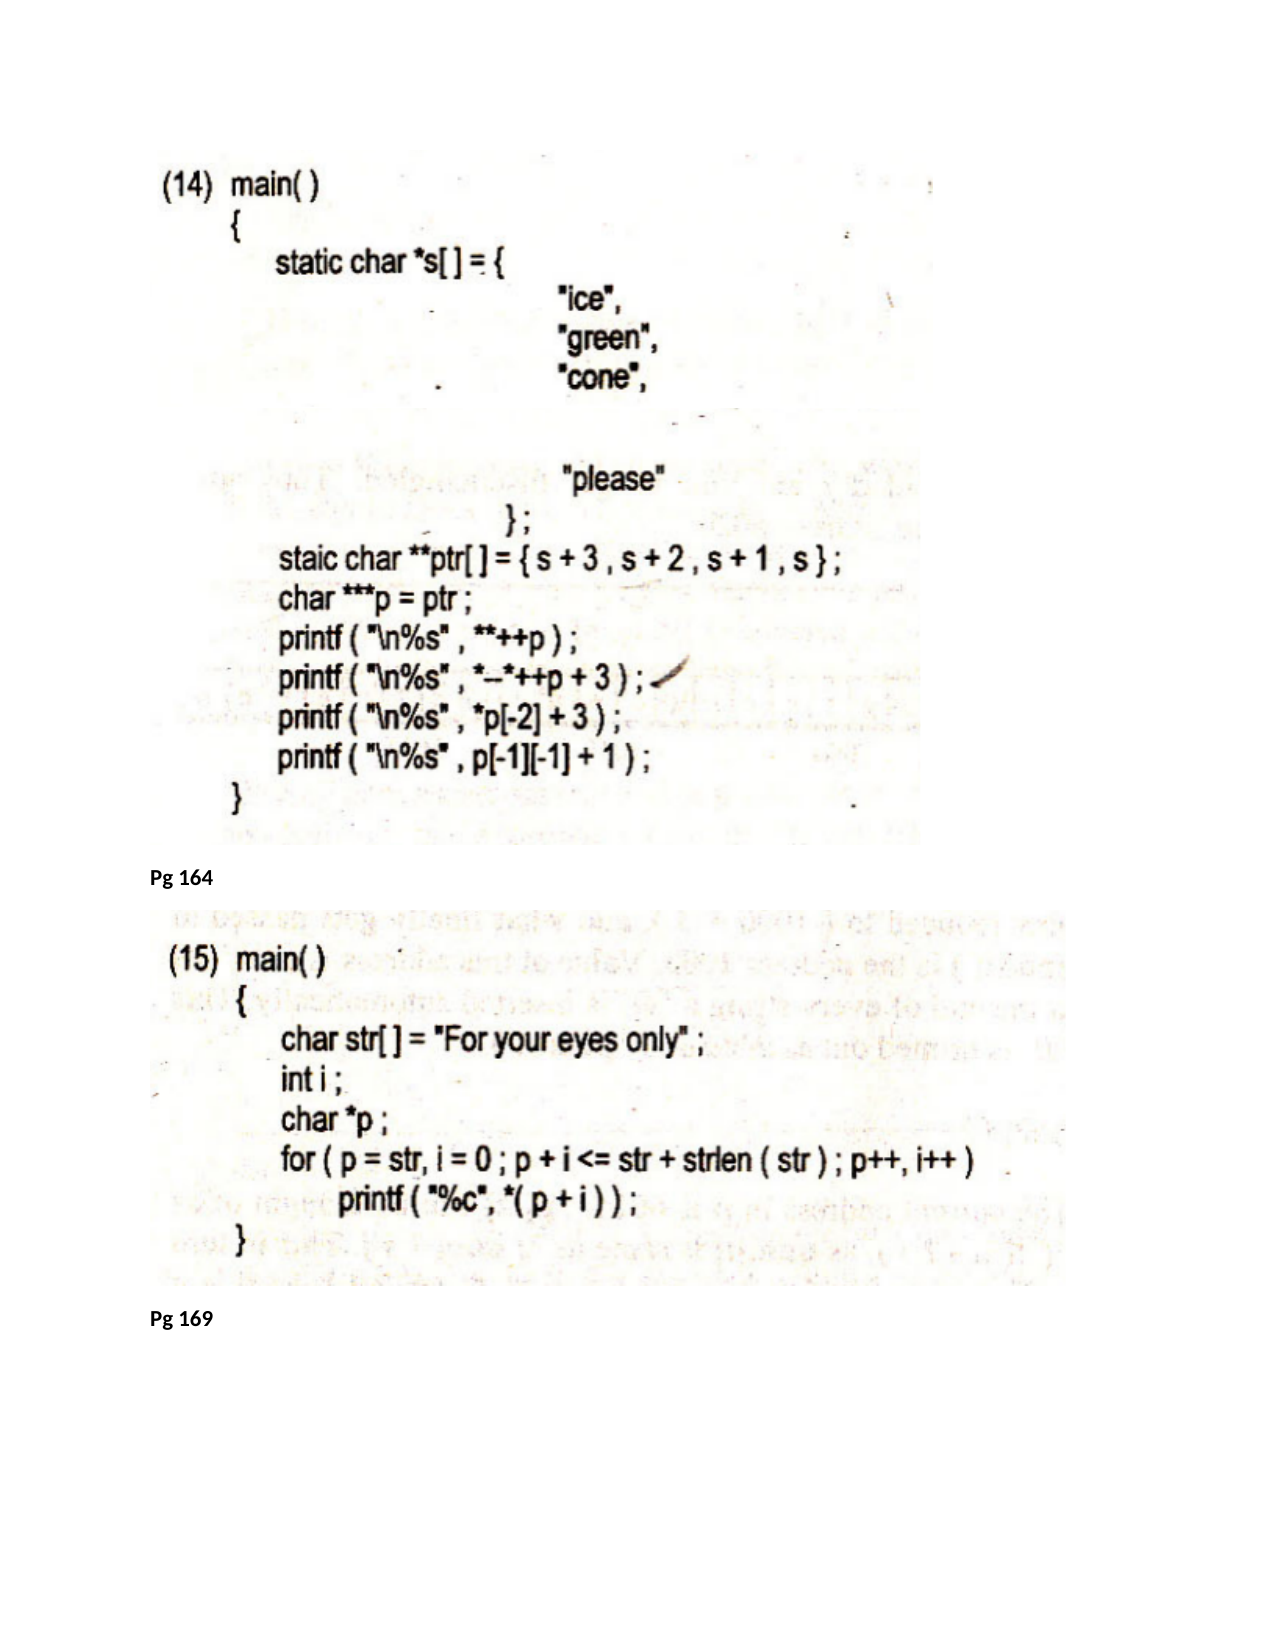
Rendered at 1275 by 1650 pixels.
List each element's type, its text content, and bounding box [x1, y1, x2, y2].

text Pg 164 [150, 863, 1125, 891]
picture [150, 910, 1066, 1286]
picture [150, 150, 933, 407]
picture [150, 408, 921, 845]
text Pg 169 [150, 1304, 1125, 1332]
